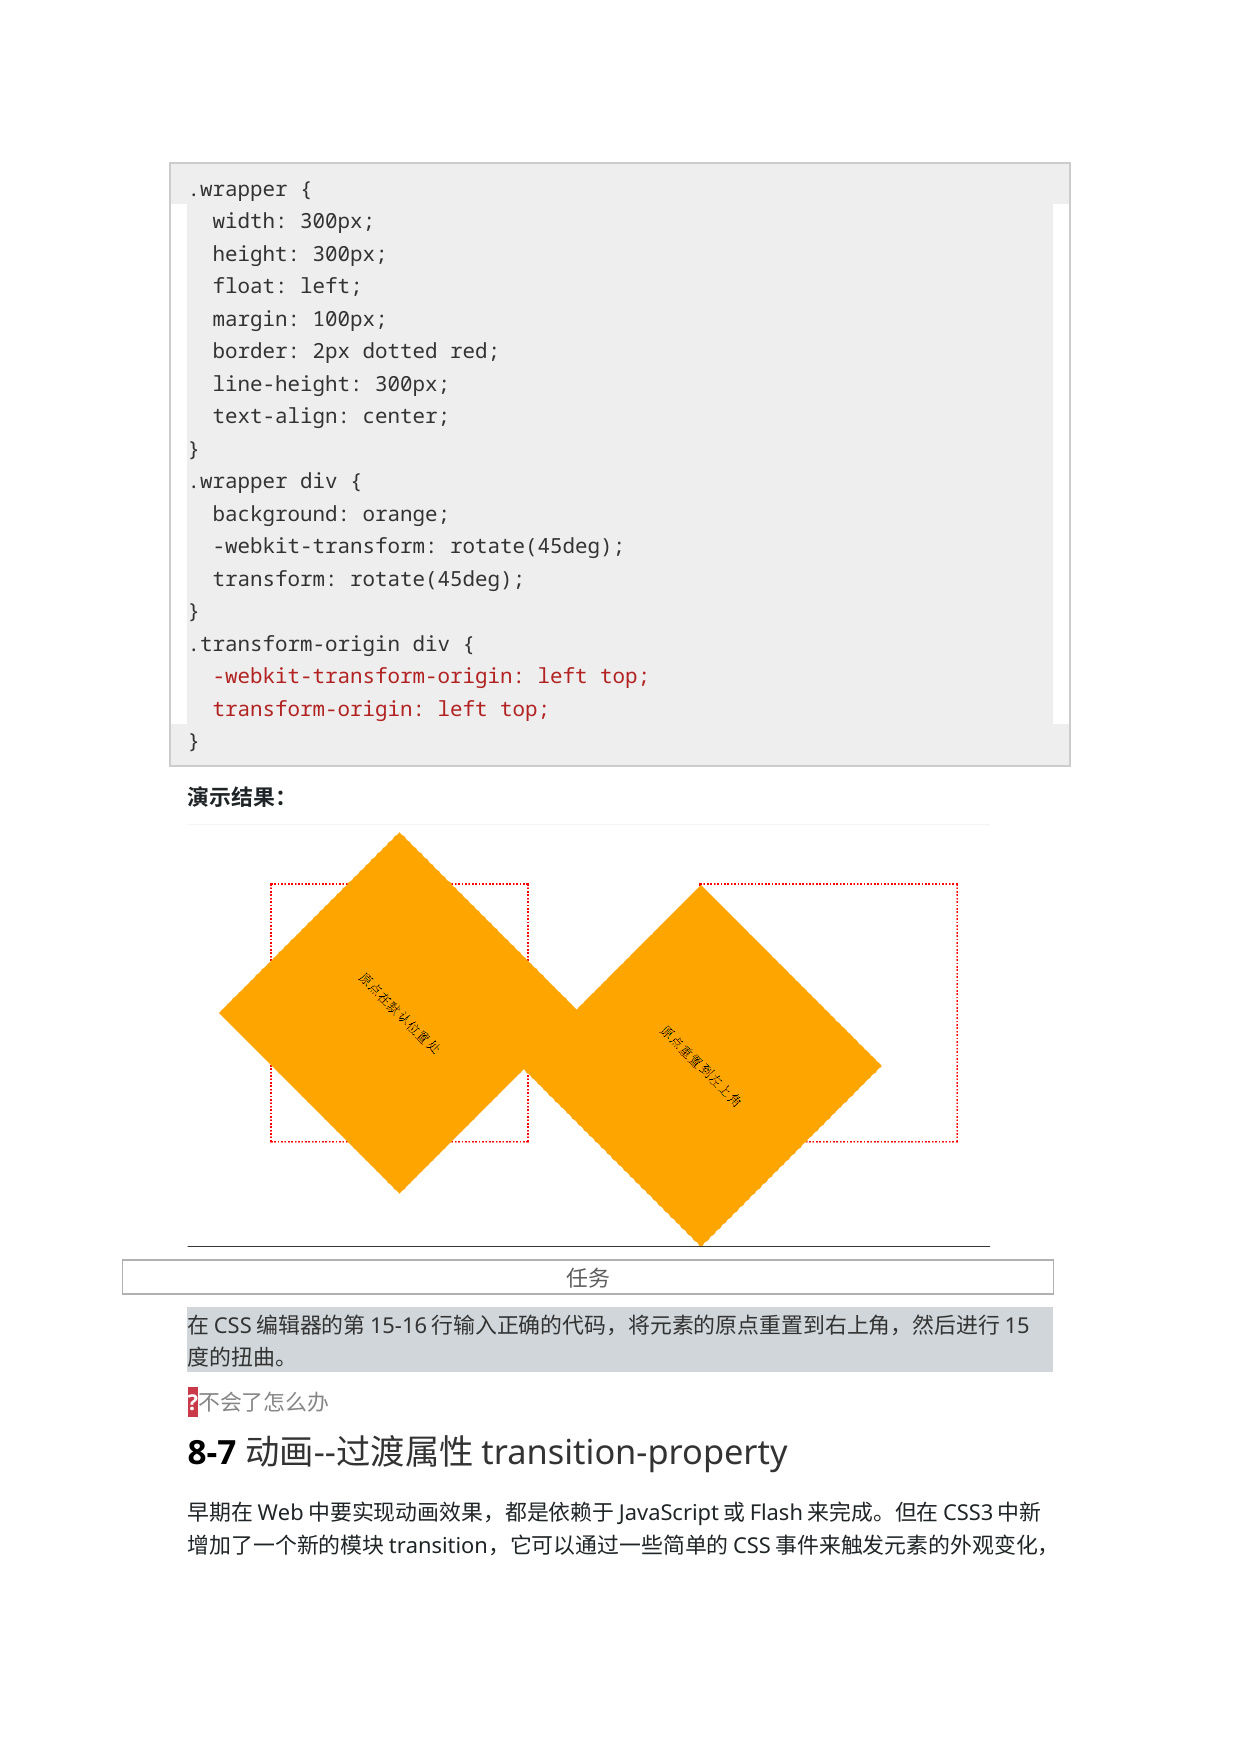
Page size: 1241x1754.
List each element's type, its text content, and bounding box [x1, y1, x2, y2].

text 演示结果： [187, 779, 1053, 812]
text } [171, 714, 1069, 765]
text text-align: center; [187, 399, 1053, 432]
subtitle 8-7 动画--过渡属性 transition-property [187, 1417, 1053, 1482]
text line-height: 300px; [187, 367, 1053, 399]
text -webkit-transform: rotate(45deg); [187, 529, 1053, 562]
text .wrapper { [171, 164, 1069, 204]
text transform: rotate(45deg); [187, 562, 1053, 594]
text -webkit-transform-origin: left top; [187, 659, 1053, 692]
subtitle 任务 [123, 1261, 1053, 1293]
text .wrapper div { [187, 464, 1053, 497]
text 在CSS编辑器的第15-16行输入正确的代码，将元素的原点重置到右上角，然后进行15度的扭曲。 [187, 1307, 1053, 1372]
text border: 2px dotted red; [187, 334, 1053, 367]
text float: left; [187, 269, 1053, 302]
picture [187, 824, 991, 1247]
text } [187, 594, 1053, 627]
text .transform-origin div { [187, 627, 1053, 659]
text } [187, 432, 1053, 464]
text width: 300px; [187, 204, 1053, 237]
text background: orange; [187, 497, 1053, 529]
text height: 300px; [187, 237, 1053, 269]
text ?不会了怎么办 [187, 1385, 1053, 1417]
text margin: 100px; [187, 302, 1053, 334]
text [187, 1495, 1053, 1560]
text transform-origin: left top; [187, 692, 1053, 714]
